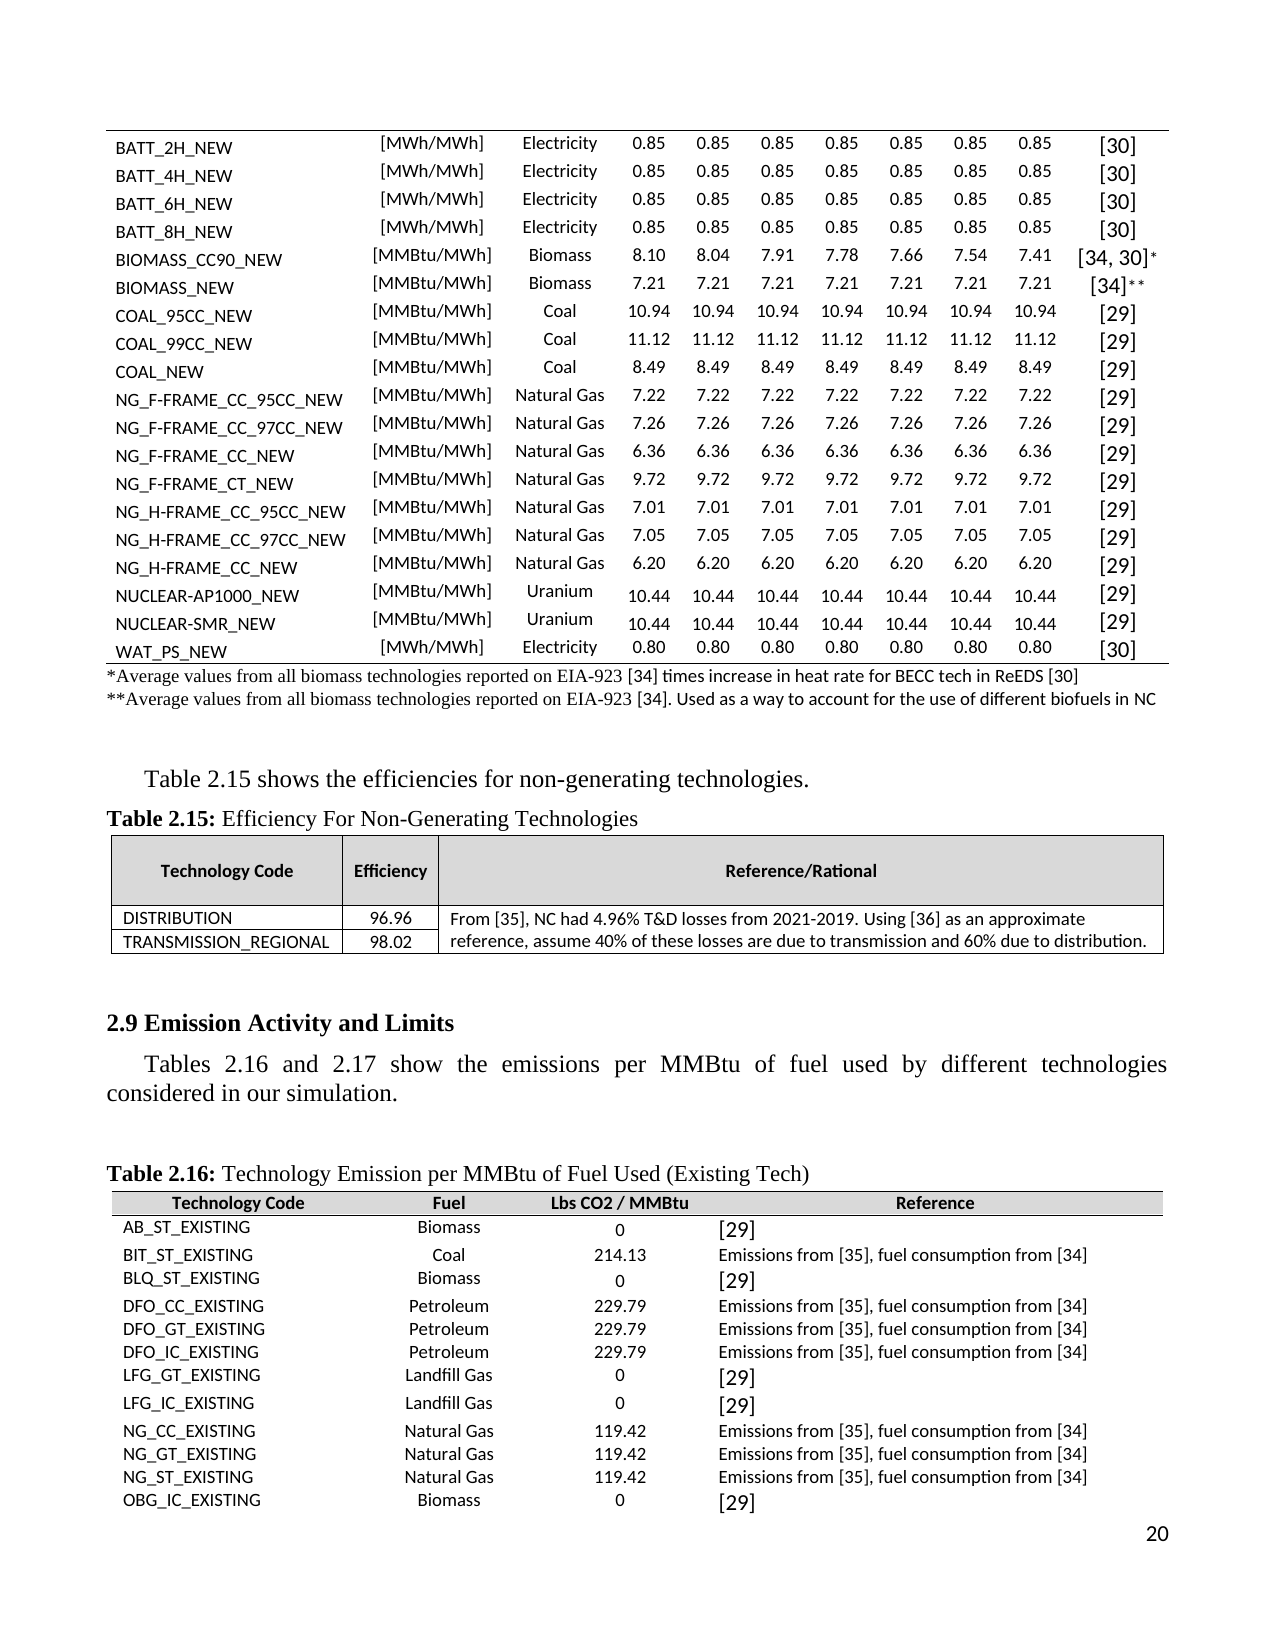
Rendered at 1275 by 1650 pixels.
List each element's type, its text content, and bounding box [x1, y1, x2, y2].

table_header Technology Code [112, 836, 342, 905]
table_cell COAL_99CC_NEW [106, 327, 361, 355]
table_cell Coal [503, 355, 617, 383]
table_cell 0.85 [745, 159, 809, 187]
table_cell 10.44 [681, 579, 745, 607]
table_cell 8.49 [681, 355, 745, 383]
table_cell Electricity [503, 215, 617, 243]
table_cell 0.80 [617, 635, 681, 663]
table_cell Biomass [365, 1488, 533, 1516]
table_cell [707, 1363, 1163, 1391]
table_cell 10.94 [1003, 299, 1067, 327]
table_cell Electricity [503, 131, 617, 159]
table_cell [1067, 439, 1169, 467]
table_cell 0.85 [874, 159, 938, 187]
table_cell 0 [533, 1363, 707, 1391]
table_cell Natural Gas [365, 1465, 533, 1488]
table_cell 7.91 [745, 243, 809, 271]
table_cell 6.20 [745, 551, 809, 579]
table_cell 6.36 [810, 439, 874, 467]
table_cell 6.20 [938, 551, 1003, 579]
table_cell 7.01 [745, 495, 809, 523]
table_cell [1067, 187, 1169, 215]
table_cell 0.85 [617, 131, 681, 159]
table_cell 7.26 [681, 411, 745, 439]
table_cell [707, 1391, 1163, 1419]
table_cell 7.21 [681, 271, 745, 299]
table_cell 8.49 [810, 355, 874, 383]
table_cell 0.85 [681, 131, 745, 159]
table_header Fuel [365, 1192, 533, 1214]
table_cell 0.85 [617, 215, 681, 243]
table_cell 11.12 [681, 327, 745, 355]
table_cell [MMBtu/MWh] [361, 327, 503, 355]
table_cell Emissions from , fuel consumption from [707, 1295, 1163, 1317]
table_cell BATT_8H_NEW [106, 215, 361, 243]
table_cell [MMBtu/MWh] [361, 411, 503, 439]
table_cell [707, 1266, 1163, 1294]
table_cell 8.49 [874, 355, 938, 383]
table_cell 7.54 [938, 243, 1003, 271]
table_cell [MMBtu/MWh] [361, 271, 503, 299]
table_cell 7.22 [681, 383, 745, 411]
table_cell Emissions from , fuel consumption from [707, 1340, 1163, 1363]
table_cell 119.42 [533, 1442, 707, 1465]
table_cell 10.44 [810, 607, 874, 635]
table_cell [MMBtu/MWh] [361, 383, 503, 411]
table_cell 229.79 [533, 1340, 707, 1363]
table_cell [MWh/MWh] [361, 187, 503, 215]
table_cell Petroleum [365, 1318, 533, 1340]
table_cell 7.05 [745, 523, 809, 551]
table_cell 11.12 [874, 327, 938, 355]
table_cell 0 [533, 1391, 707, 1419]
table_cell [1067, 579, 1169, 607]
table_cell 0.80 [810, 635, 874, 663]
table_cell Emissions from , fuel consumption from [707, 1318, 1163, 1340]
table_cell 6.36 [745, 439, 809, 467]
table_cell WAT_PS_NEW [106, 635, 361, 663]
table_cell [MMBtu/MWh] [361, 467, 503, 495]
table_cell 0.85 [745, 131, 809, 159]
table_cell 7.21 [745, 271, 809, 299]
table_cell 0.85 [810, 159, 874, 187]
table_cell 7.26 [617, 411, 681, 439]
table_cell 6.36 [874, 439, 938, 467]
table_cell Uranium [503, 607, 617, 635]
table_cell OBG_IC_EXISTING [112, 1488, 365, 1516]
table_cell [707, 1216, 1163, 1243]
table_cell [MWh/MWh] [361, 635, 503, 663]
table_cell Coal [365, 1244, 533, 1266]
table_cell 10.94 [745, 299, 809, 327]
table_cell 0.85 [745, 215, 809, 243]
table_cell [MWh/MWh] [361, 131, 503, 159]
table_cell 7.22 [874, 383, 938, 411]
table_cell ** [1067, 271, 1169, 299]
table_cell [1067, 327, 1169, 355]
table_cell 7.26 [874, 411, 938, 439]
table_cell Biomass [503, 271, 617, 299]
table_cell 7.78 [810, 243, 874, 271]
table_cell 214.13 [533, 1244, 707, 1266]
table_cell Coal [503, 327, 617, 355]
table_cell 7.05 [1003, 523, 1067, 551]
table_cell [1067, 607, 1169, 635]
table_cell Natural Gas [503, 467, 617, 495]
table_cell AB_ST_EXISTING [112, 1216, 365, 1243]
table_cell 6.36 [617, 439, 681, 467]
table_cell Natural Gas [503, 411, 617, 439]
table_cell 7.01 [1003, 495, 1067, 523]
table_cell 10.44 [810, 579, 874, 607]
table_cell 0 [533, 1488, 707, 1516]
table_cell Coal [503, 299, 617, 327]
table_cell [1067, 355, 1169, 383]
table_header Lbs CO2 / MMBtu [533, 1192, 707, 1214]
table_cell 0.85 [1003, 187, 1067, 215]
table_cell 0.85 [1003, 131, 1067, 159]
table_cell Emissions from , fuel consumption from [707, 1465, 1163, 1488]
table_cell 7.22 [745, 383, 809, 411]
table_cell 0.85 [810, 215, 874, 243]
table_cell 6.36 [938, 439, 1003, 467]
table_cell NG_H-FRAME_CC_95CC_NEW [106, 495, 361, 523]
table_cell Natural Gas [503, 439, 617, 467]
table_cell [MMBtu/MWh] [361, 243, 503, 271]
table_cell 6.20 [874, 551, 938, 579]
table_cell [1067, 523, 1169, 551]
table_cell NG_F-FRAME_CC_97CC_NEW [106, 411, 361, 439]
table_cell 10.44 [874, 607, 938, 635]
table_cell 0.80 [874, 635, 938, 663]
table_cell Landfill Gas [365, 1363, 533, 1391]
table_cell 8.10 [617, 243, 681, 271]
table_cell Natural Gas [365, 1419, 533, 1442]
table_cell 7.22 [938, 383, 1003, 411]
table_cell 9.72 [810, 467, 874, 495]
table_cell [MMBtu/MWh] [361, 607, 503, 635]
text **Average values from all biomass technologies reported on EIA-923 . Used as a way to account for the use of different biofuels in NC [106, 687, 1169, 710]
table_cell [MMBtu/MWh] [361, 579, 503, 607]
table_cell 9.72 [1003, 467, 1067, 495]
table_cell 7.22 [810, 383, 874, 411]
table_cell 8.49 [1003, 355, 1067, 383]
table_cell DFO_GT_EXISTING [112, 1318, 365, 1340]
table_cell 11.12 [617, 327, 681, 355]
table_cell [MWh/MWh] [361, 159, 503, 187]
table_cell 119.42 [533, 1419, 707, 1442]
table_cell 0.85 [617, 159, 681, 187]
table_cell 7.21 [938, 271, 1003, 299]
table_cell 9.72 [745, 467, 809, 495]
table_cell 7.05 [938, 523, 1003, 551]
table_cell TRANSMISSION_REGIONAL [112, 930, 342, 953]
table_cell 0.85 [810, 187, 874, 215]
table_cell 0.85 [745, 187, 809, 215]
table_cell [1067, 495, 1169, 523]
table_cell NUCLEAR-AP1000_NEW [106, 579, 361, 607]
table_cell Biomass [365, 1216, 533, 1243]
table_header Reference [707, 1192, 1163, 1214]
table_cell 0.85 [681, 215, 745, 243]
table_cell 7.22 [617, 383, 681, 411]
text Table 2.15 shows the efficiencies for non-generating technologies. [106, 764, 1169, 793]
table_cell 7.41 [1003, 243, 1067, 271]
table_cell 9.72 [681, 467, 745, 495]
table_cell 0.85 [874, 131, 938, 159]
table_cell 8.04 [681, 243, 745, 271]
table_cell [MMBtu/MWh] [361, 523, 503, 551]
table_cell Electricity [503, 187, 617, 215]
table_cell 0.80 [745, 635, 809, 663]
table_cell [1067, 411, 1169, 439]
table_cell BATT_2H_NEW [106, 131, 361, 159]
table_cell NG_F-FRAME_CT_NEW [106, 467, 361, 495]
table_cell 7.26 [810, 411, 874, 439]
table_cell 0.85 [1003, 159, 1067, 187]
table_cell 10.94 [681, 299, 745, 327]
table_cell 10.94 [938, 299, 1003, 327]
table_cell Electricity [503, 635, 617, 663]
table_cell NG_ST_EXISTING [112, 1465, 365, 1488]
table_cell 7.21 [810, 271, 874, 299]
table_cell COAL_NEW [106, 355, 361, 383]
table_cell 0.85 [681, 187, 745, 215]
text Table 2.15: Efficiency For Non-Generating Technologies [106, 805, 1169, 832]
table_cell 7.26 [745, 411, 809, 439]
table_cell 0.85 [1003, 215, 1067, 243]
table_cell 0.85 [681, 159, 745, 187]
table_cell 10.44 [938, 579, 1003, 607]
table_cell Natural Gas [365, 1442, 533, 1465]
table_cell 0.80 [681, 635, 745, 663]
table_cell 11.12 [1003, 327, 1067, 355]
table_cell 10.44 [874, 579, 938, 607]
table_cell 0 [533, 1216, 707, 1243]
table_cell 9.72 [874, 467, 938, 495]
table_cell 6.36 [1003, 439, 1067, 467]
table_cell Emissions from , fuel consumption from [707, 1244, 1163, 1266]
table_cell NUCLEAR-SMR_NEW [106, 607, 361, 635]
table_cell 0.85 [938, 187, 1003, 215]
table_cell 10.44 [938, 607, 1003, 635]
table_cell 0.80 [938, 635, 1003, 663]
table_cell 8.49 [938, 355, 1003, 383]
table_cell 229.79 [533, 1318, 707, 1340]
table_cell NG_F-FRAME_CC_95CC_NEW [106, 383, 361, 411]
table_cell 6.20 [810, 551, 874, 579]
table_cell Natural Gas [503, 551, 617, 579]
table_cell 229.79 [533, 1295, 707, 1317]
table_cell 7.22 [1003, 383, 1067, 411]
table_header Reference/Rational [439, 836, 1163, 905]
table_cell 6.20 [1003, 551, 1067, 579]
table_cell [1067, 467, 1169, 495]
table_cell [1067, 551, 1169, 579]
table_cell 8.49 [617, 355, 681, 383]
table_cell Natural Gas [503, 383, 617, 411]
table_cell NG_CC_EXISTING [112, 1419, 365, 1442]
table_cell [MMBtu/MWh] [361, 551, 503, 579]
table_cell 10.44 [745, 579, 809, 607]
text Tables 2.16 and 2.17 show the emissions per MMBtu of fuel used by different technologies considered in our simulation. [106, 1049, 1169, 1107]
table_cell Natural Gas [503, 523, 617, 551]
table_cell 6.36 [681, 439, 745, 467]
table_header Efficiency [343, 836, 438, 905]
table_cell Uranium [503, 579, 617, 607]
table_cell 11.12 [745, 327, 809, 355]
table_cell [1067, 159, 1169, 187]
table_cell 0.85 [938, 159, 1003, 187]
table_cell 10.44 [1003, 607, 1067, 635]
table_cell Biomass [503, 243, 617, 271]
table_cell 7.26 [1003, 411, 1067, 439]
table_cell BATT_6H_NEW [106, 187, 361, 215]
table_cell 10.94 [810, 299, 874, 327]
table_cell DFO_IC_EXISTING [112, 1340, 365, 1363]
table_cell From , NC had 4.96% T&D losses from 2021-2019. Using as an approximate reference, assume 40% of these losses are due to transmission and 60% due to distribution. [439, 906, 1163, 953]
table_cell 119.42 [533, 1465, 707, 1488]
table_cell 9.72 [938, 467, 1003, 495]
table_cell LFG_IC_EXISTING [112, 1391, 365, 1419]
table_cell NG_H-FRAME_CC_97CC_NEW [106, 523, 361, 551]
table_cell Natural Gas [503, 495, 617, 523]
table_cell BIOMASS_NEW [106, 271, 361, 299]
table_cell 0.85 [938, 131, 1003, 159]
table_cell BATT_4H_NEW [106, 159, 361, 187]
table_cell 8.49 [745, 355, 809, 383]
table_cell Biomass [365, 1266, 533, 1294]
table_cell 10.44 [617, 607, 681, 635]
table_cell NG_F-FRAME_CC_NEW [106, 439, 361, 467]
table_cell 11.12 [938, 327, 1003, 355]
table_cell NG_GT_EXISTING [112, 1442, 365, 1465]
table_cell 7.21 [874, 271, 938, 299]
table_cell DFO_CC_EXISTING [112, 1295, 365, 1317]
table_cell 0.80 [1003, 635, 1067, 663]
table_cell 7.01 [874, 495, 938, 523]
table_cell 7.66 [874, 243, 938, 271]
table_cell [MMBtu/MWh] [361, 355, 503, 383]
table_cell LFG_GT_EXISTING [112, 1363, 365, 1391]
table_cell Petroleum [365, 1295, 533, 1317]
table_cell 0.85 [617, 187, 681, 215]
table_cell 10.44 [617, 579, 681, 607]
table_cell [MMBtu/MWh] [361, 299, 503, 327]
table_cell Petroleum [365, 1340, 533, 1363]
table_cell Emissions from , fuel consumption from [707, 1442, 1163, 1465]
table_cell [707, 1488, 1163, 1516]
table_cell 0.85 [874, 215, 938, 243]
table_cell 0.85 [874, 187, 938, 215]
table_cell 7.05 [617, 523, 681, 551]
table_cell BIOMASS_CC90_NEW [106, 243, 361, 271]
table_cell DISTRIBUTION [112, 906, 342, 929]
table_cell NG_H-FRAME_CC_NEW [106, 551, 361, 579]
table_cell 98.02 [343, 930, 438, 953]
text Table 2.16: Technology Emission per MMBtu of Fuel Used (Existing Tech) [106, 1160, 1169, 1187]
table_cell 10.44 [1003, 579, 1067, 607]
table_cell 7.05 [681, 523, 745, 551]
table_cell BLQ_ST_EXISTING [112, 1266, 365, 1294]
table_cell 6.20 [681, 551, 745, 579]
table_cell 7.05 [874, 523, 938, 551]
table_cell 9.72 [617, 467, 681, 495]
table_cell [1067, 215, 1169, 243]
table_cell 0.85 [938, 215, 1003, 243]
table_cell [MMBtu/MWh] [361, 439, 503, 467]
table_cell Electricity [503, 159, 617, 187]
table_cell 10.94 [617, 299, 681, 327]
table_cell 7.01 [938, 495, 1003, 523]
table_cell BIT_ST_EXISTING [112, 1244, 365, 1266]
table_cell * [1067, 243, 1169, 271]
table_cell 7.01 [681, 495, 745, 523]
table_cell Landfill Gas [365, 1391, 533, 1419]
table_header Technology Code [112, 1192, 365, 1214]
table_cell [1067, 131, 1169, 159]
table_cell [1067, 299, 1169, 327]
table_cell 10.44 [681, 607, 745, 635]
table_cell [MWh/MWh] [361, 215, 503, 243]
table_cell 96.96 [343, 906, 438, 929]
table_cell 7.01 [617, 495, 681, 523]
table_cell 0.85 [810, 131, 874, 159]
table_cell 10.94 [874, 299, 938, 327]
table_cell COAL_95CC_NEW [106, 299, 361, 327]
table_cell 0 [533, 1266, 707, 1294]
table_cell 7.05 [810, 523, 874, 551]
table_cell Emissions from , fuel consumption from [707, 1419, 1163, 1442]
table_cell 11.12 [810, 327, 874, 355]
list Emission Activity and Limits [106, 1008, 1169, 1037]
table_cell [1067, 383, 1169, 411]
table_cell [1067, 635, 1169, 663]
table_cell [MMBtu/MWh] [361, 495, 503, 523]
table_cell 10.44 [745, 607, 809, 635]
text *Average values from all biomass technologies reported on EIA-923 times increase in heat rate for BECC tech in ReEDS [106, 664, 1169, 687]
table_cell 7.21 [1003, 271, 1067, 299]
table_cell 7.01 [810, 495, 874, 523]
table_cell 7.21 [617, 271, 681, 299]
table_cell 7.26 [938, 411, 1003, 439]
table_cell 6.20 [617, 551, 681, 579]
